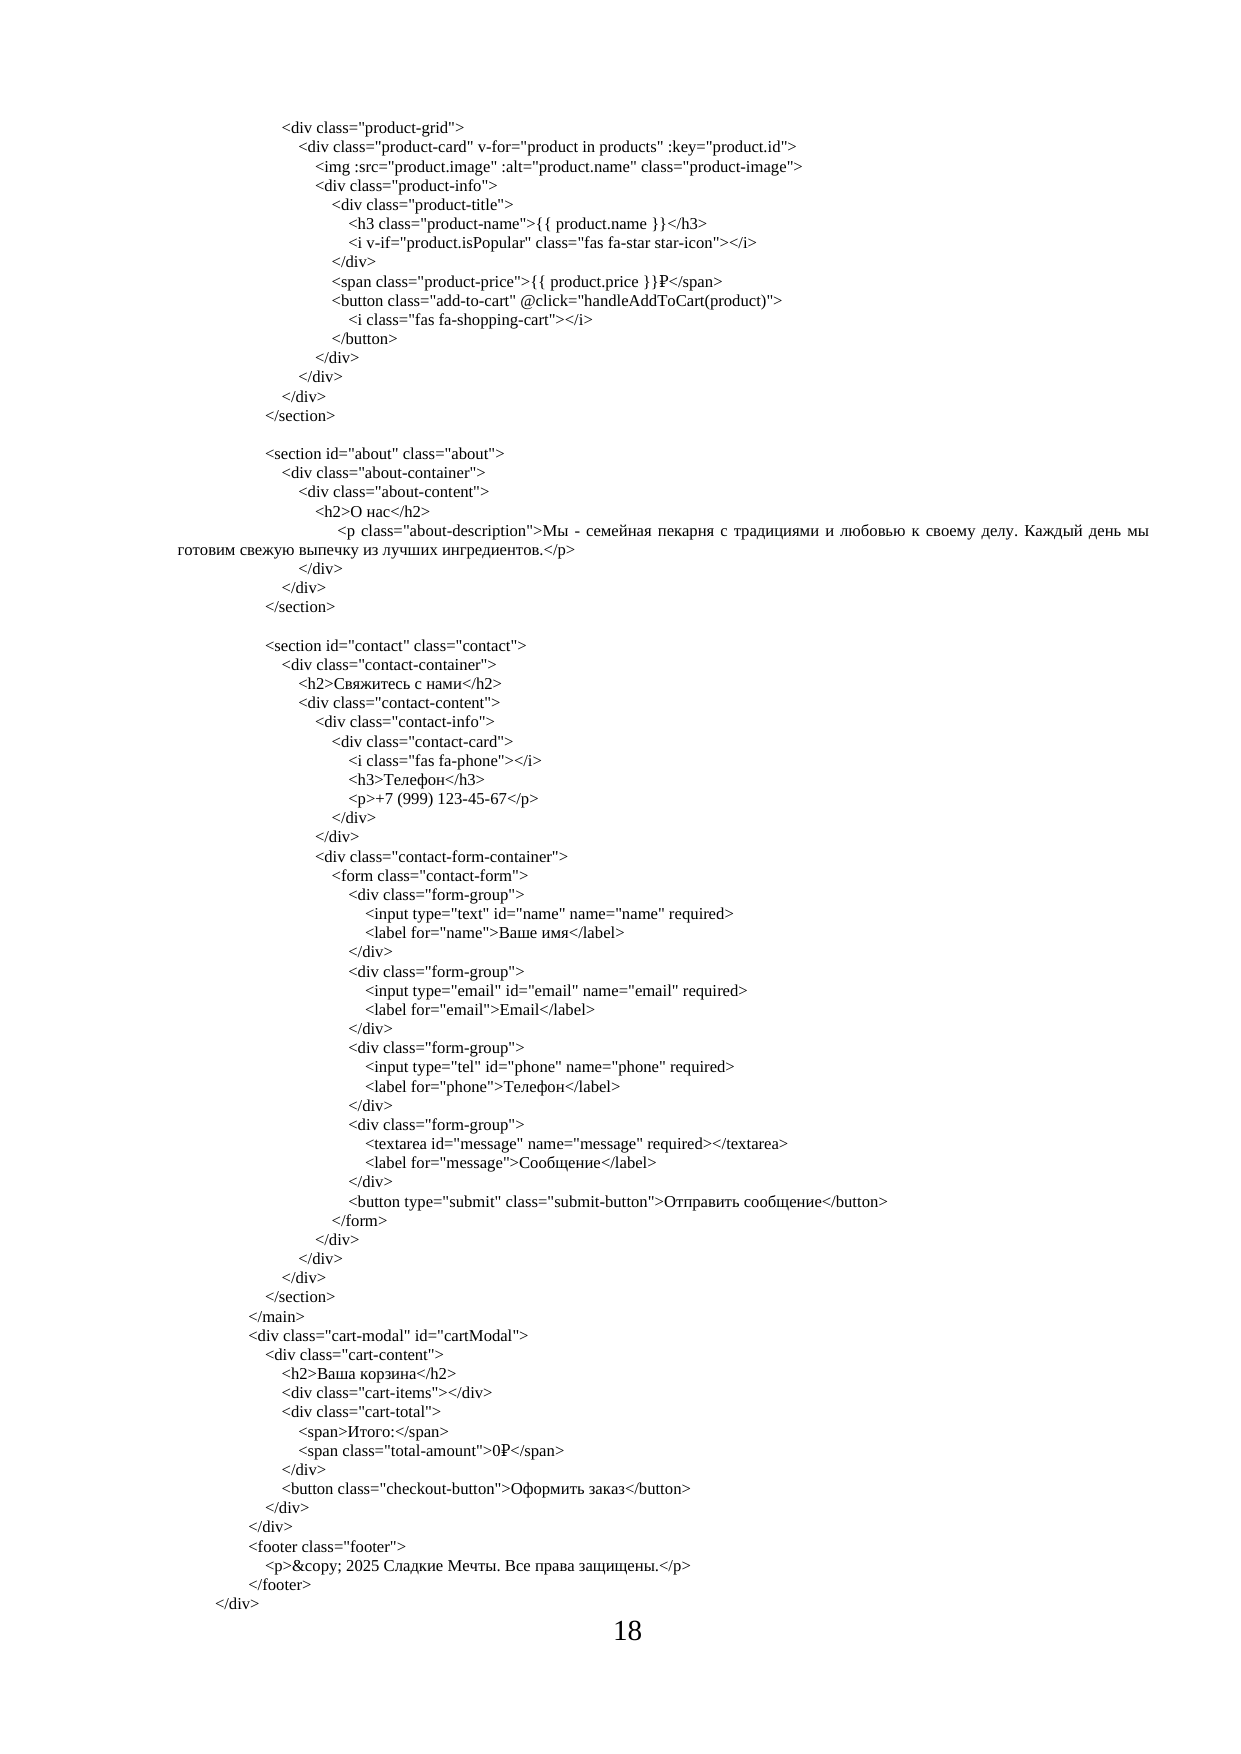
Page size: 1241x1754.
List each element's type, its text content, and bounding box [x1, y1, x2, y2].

text <input type="email" id="email" name="email" required> [177, 981, 1152, 1000]
text </footer> [177, 1575, 1152, 1594]
text <div class="product-grid"> [177, 118, 1152, 137]
text <textarea id="message" name="message" required></textarea> [177, 1134, 1152, 1153]
text <h3 class="product-name">{{ product.name }}</h3> [177, 214, 1152, 233]
text <div class="cart-modal" id="cartModal"> [177, 1326, 1152, 1345]
text <label for="message">Сообщение</label> [177, 1153, 1152, 1172]
text </div> [177, 1268, 1152, 1287]
text <span>Итого:</span> [177, 1421, 1152, 1441]
text </div> [177, 942, 1152, 961]
text <div class="about-container"> [177, 463, 1152, 482]
text <div class="form-group"> [177, 1115, 1152, 1134]
text </div> [177, 252, 1152, 271]
text </div> [177, 808, 1152, 827]
text <span class="total-amount">0₽</span> [177, 1441, 1152, 1460]
text </div> [177, 1172, 1152, 1191]
text <div class="contact-container"> [177, 655, 1152, 674]
text <button type="submit" class="submit-button">Отправить сообщение</button> [177, 1191, 1152, 1211]
text <p>&copy; 2025 Сладкие Мечты. Все права защищены.</p> [177, 1556, 1152, 1575]
text <div class="form-group"> [177, 885, 1152, 904]
text <div class="contact-content"> [177, 693, 1152, 712]
text </div> [177, 1498, 1152, 1517]
text <p class="about-description">Мы - семейная пекарня с традициями и любовью к своему делу. Каждый день мы готовим свежую выпечку из лучших ингредиентов.</p> [177, 521, 1152, 559]
text </div> [177, 348, 1152, 367]
text <span class="product-price">{{ product.price }}₽</span> [177, 271, 1152, 291]
text <i class="fas fa-shopping-cart"></i> [177, 310, 1152, 329]
text <div class="form-group"> [177, 1038, 1152, 1057]
text <div class="product-card" v-for="product in products" :key="product.id"> [177, 137, 1152, 156]
text <h3>Телефон</h3> [177, 770, 1152, 789]
text <h2>Свяжитесь с нами</h2> [177, 674, 1152, 693]
text <form class="contact-form"> [177, 866, 1152, 885]
text </div> [177, 1517, 1152, 1536]
text </div> [177, 559, 1152, 578]
text <div class="form-group"> [177, 961, 1152, 981]
text </section> [177, 406, 1152, 425]
text <div class="contact-card"> [177, 731, 1152, 751]
text </div> [177, 1249, 1152, 1268]
text <section id="contact" class="contact"> [177, 636, 1152, 655]
text <button class="checkout-button">Оформить заказ</button> [177, 1479, 1152, 1498]
text <section id="about" class="about"> [177, 444, 1152, 463]
text <div class="contact-form-container"> [177, 846, 1152, 866]
text <img :src="product.image" :alt="product.name" class="product-image"> [177, 156, 1152, 176]
text <div class="about-content"> [177, 482, 1152, 501]
text <p>+7 (999) 123-45-67</p> [177, 789, 1152, 808]
text <div class="product-title"> [177, 195, 1152, 214]
text <div class="contact-info"> [177, 712, 1152, 731]
text </section> [177, 597, 1152, 616]
text <label for="name">Ваше имя</label> [177, 923, 1152, 942]
text </section> [177, 1287, 1152, 1306]
text <h2>О нас</h2> [177, 501, 1152, 521]
text </form> [177, 1211, 1152, 1230]
text </div> [177, 1230, 1152, 1249]
text </div> [177, 386, 1152, 406]
text </button> [177, 329, 1152, 348]
text </div> [177, 1460, 1152, 1479]
text <i class="fas fa-phone"></i> [177, 751, 1152, 770]
text <h2>Ваша корзина</h2> [177, 1364, 1152, 1383]
text <div class="cart-content"> [177, 1345, 1152, 1364]
text <button class="add-to-cart" @click="handleAddToCart(product)"> [177, 291, 1152, 310]
text <label for="phone">Телефон</label> [177, 1076, 1152, 1096]
text </div> [177, 1594, 1152, 1613]
text </div> [177, 1096, 1152, 1115]
text </div> [177, 827, 1152, 846]
text <footer class="footer"> [177, 1536, 1152, 1556]
text <label for="email">Email</label> [177, 1000, 1152, 1019]
text </main> [177, 1306, 1152, 1326]
text <div class="product-info"> [177, 176, 1152, 195]
text <div class="cart-total"> [177, 1402, 1152, 1421]
text <i v-if="product.isPopular" class="fas fa-star star-icon"></i> [177, 233, 1152, 252]
text <div class="cart-items"></div> [177, 1383, 1152, 1402]
text </div> [177, 367, 1152, 386]
text </div> [177, 1019, 1152, 1038]
text <input type="tel" id="phone" name="phone" required> [177, 1057, 1152, 1076]
text <input type="text" id="name" name="name" required> [177, 904, 1152, 923]
text </div> [177, 578, 1152, 597]
